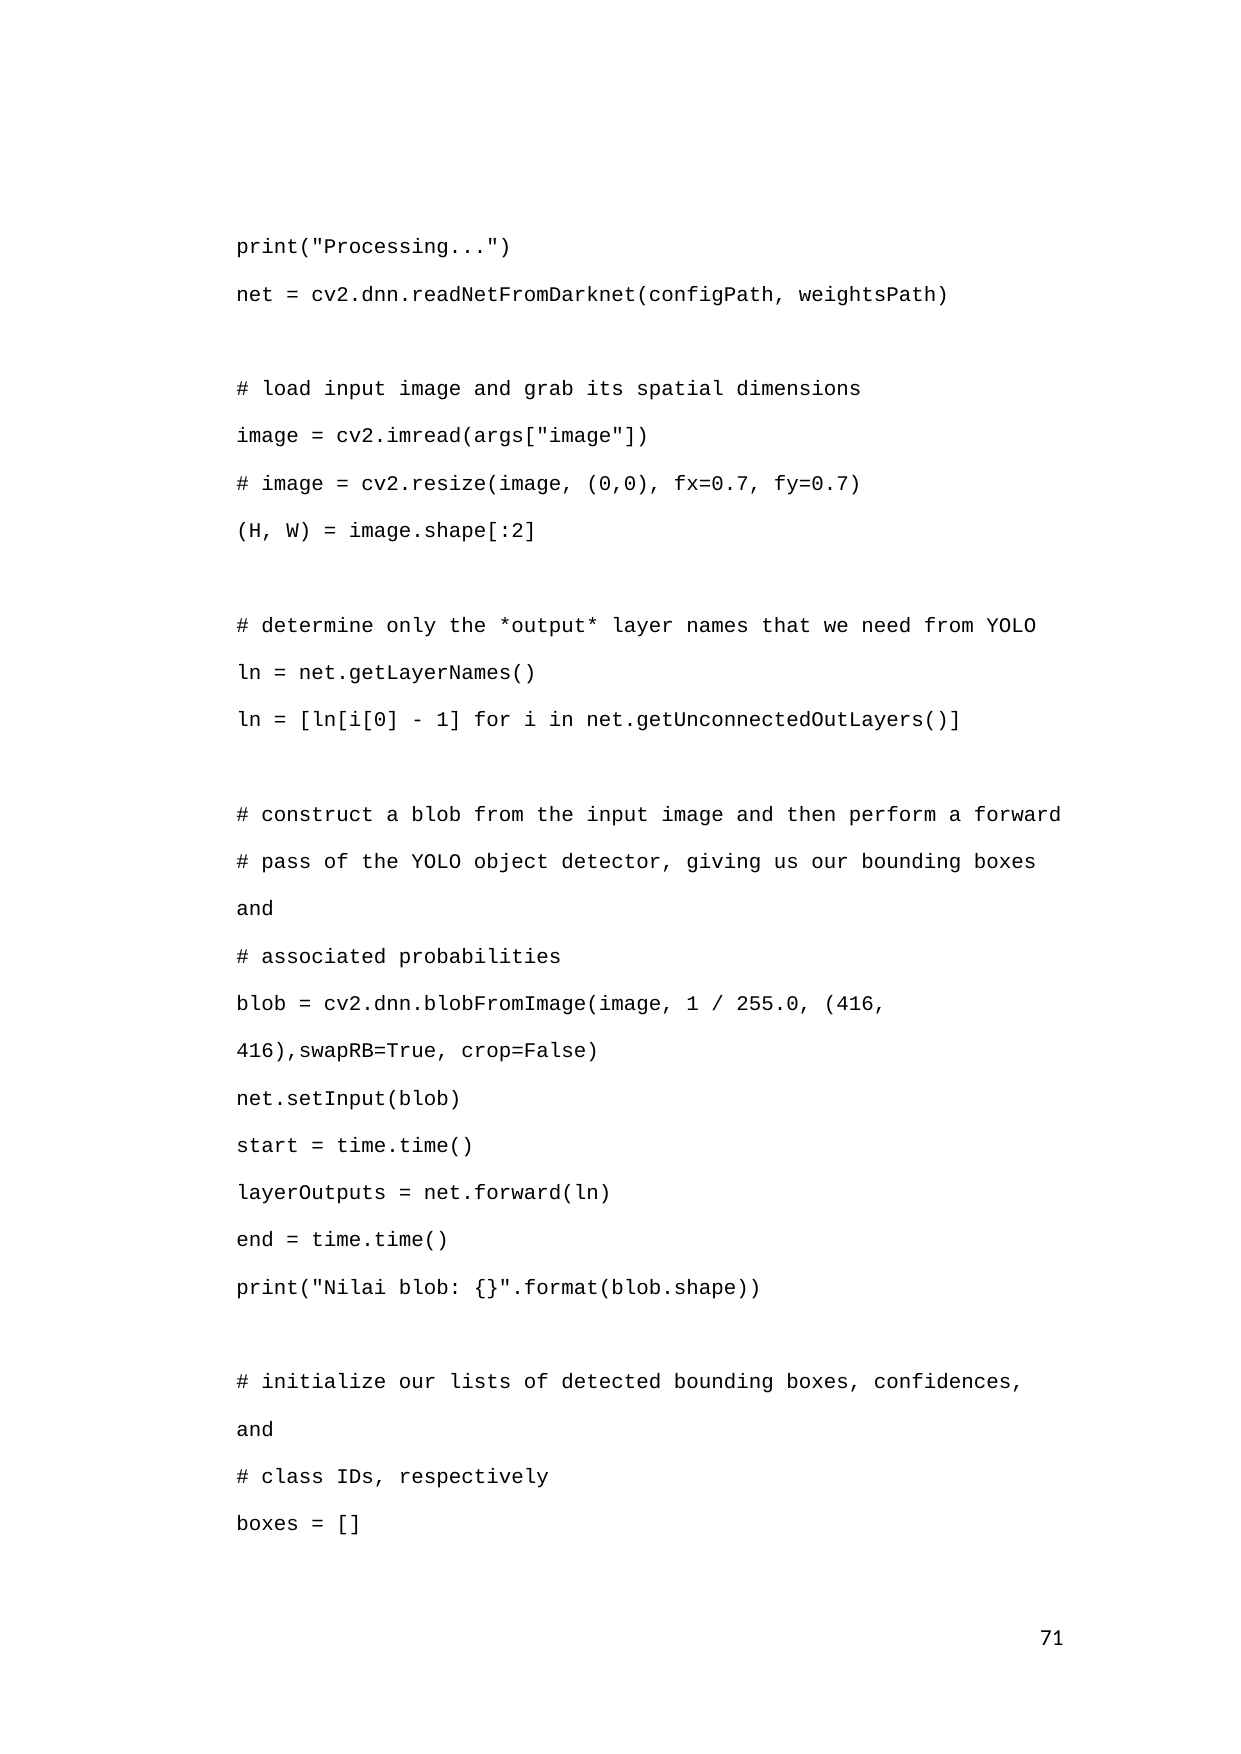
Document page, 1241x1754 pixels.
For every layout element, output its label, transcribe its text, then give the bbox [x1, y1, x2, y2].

text # image = cv2.resize(image, (0,0), fx=0.7, fy=0.7) [236, 473, 1063, 496]
text # pass of the YOLO object detector, giving us our bounding boxes and [236, 851, 1063, 922]
text end = time.time() [236, 1229, 1063, 1253]
text ln = net.getLayerNames() [236, 662, 1063, 686]
text print("Nilai blob: {}".format(blob.shape)) [236, 1277, 1063, 1300]
text (H, W) = image.shape[:2] [236, 520, 1063, 544]
text image = cv2.imread(args["image"]) [236, 425, 1063, 449]
text # determine only the *output* layer names that we need from YOLO [236, 614, 1063, 638]
text # load input image and grab its spatial dimensions [236, 378, 1063, 402]
text layerOutputs = net.forward(ln) [236, 1182, 1063, 1206]
text # class IDs, respectively [236, 1466, 1063, 1489]
text # initialize our lists of detected bounding boxes, confidences, and [236, 1371, 1063, 1442]
text # associated probabilities [236, 946, 1063, 969]
text start = time.time() [236, 1135, 1063, 1158]
text net.setInput(blob) [236, 1087, 1063, 1111]
text blob = cv2.dnn.blobFromImage(image, 1 / 255.0, (416, 416),swapRB=True, crop=False) [236, 993, 1063, 1064]
text # construct a blob from the input image and then perform a forward [236, 804, 1063, 827]
text ln = [ln[i[0] - 1] for i in net.getUnconnectedOutLayers()] [236, 709, 1063, 733]
text net = cv2.dnn.readNetFromDarknet(configPath, weightsPath) [236, 283, 1063, 307]
text print("Processing...") [236, 236, 1063, 260]
text boxes = [] [236, 1513, 1063, 1537]
